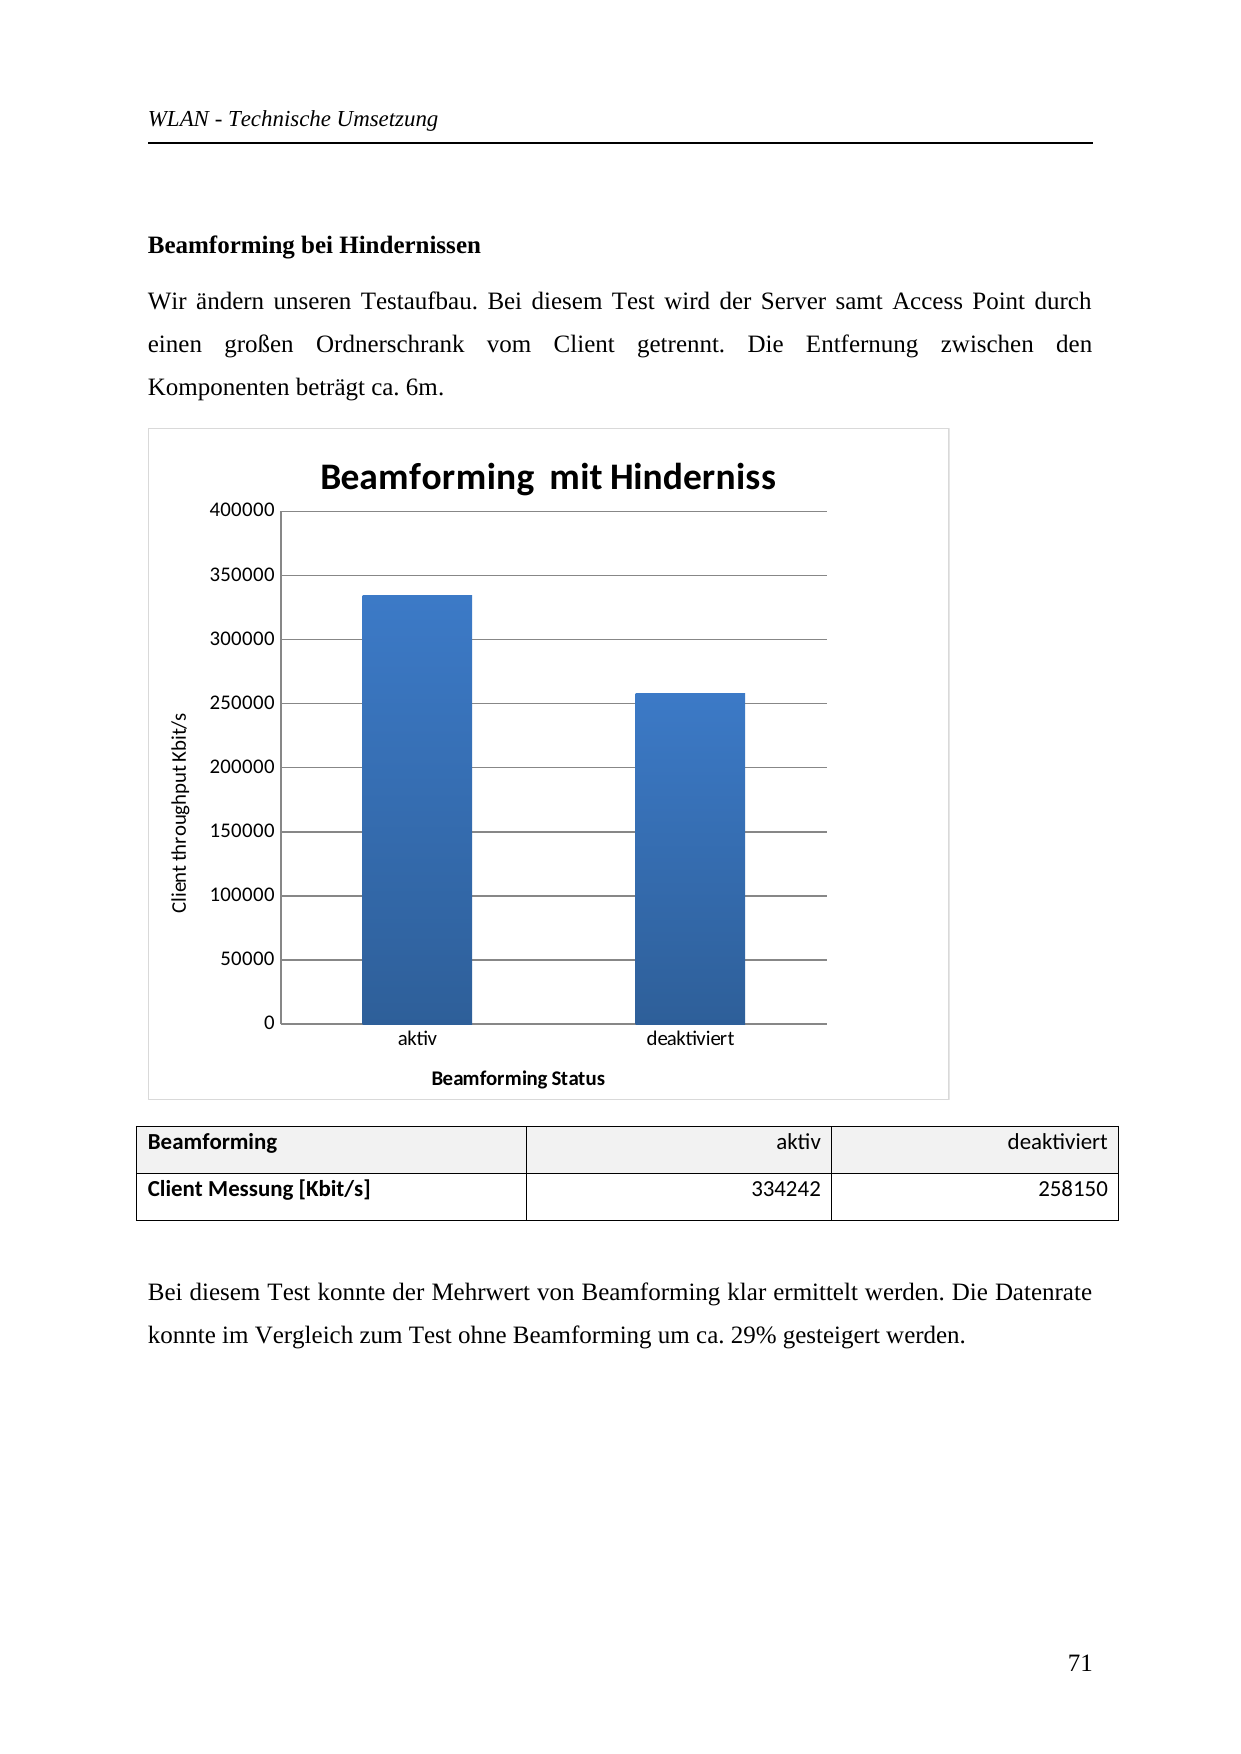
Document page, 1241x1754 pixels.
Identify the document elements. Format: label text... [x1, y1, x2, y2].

text Bei diesem Test konnte der Mehrwert von Beamforming klar ermittelt werden. Die Datenrate konnte im Vergleich zum Test ohne Beamforming um ca. 29% gesteigert werden. [148, 1277, 1093, 1349]
table_header aktiv [527, 1127, 831, 1173]
text Wir ändern unseren Testaufbau. Bei diesem Test wird der Server samt Access Point durch einen großen Ordnerschrank vom Client getrennt. Die Entfernung zwischen den Komponenten beträgt ca. 6m. [148, 286, 1093, 401]
table_cell 258150 [832, 1174, 1118, 1220]
table_cell 334242 [527, 1174, 831, 1220]
table_cell Client Messung [Kbit/s] [137, 1174, 526, 1220]
text Beamforming bei Hindernissen [148, 230, 1093, 259]
table_header Beamforming [137, 1127, 526, 1173]
table_header deaktiviert [832, 1127, 1118, 1173]
